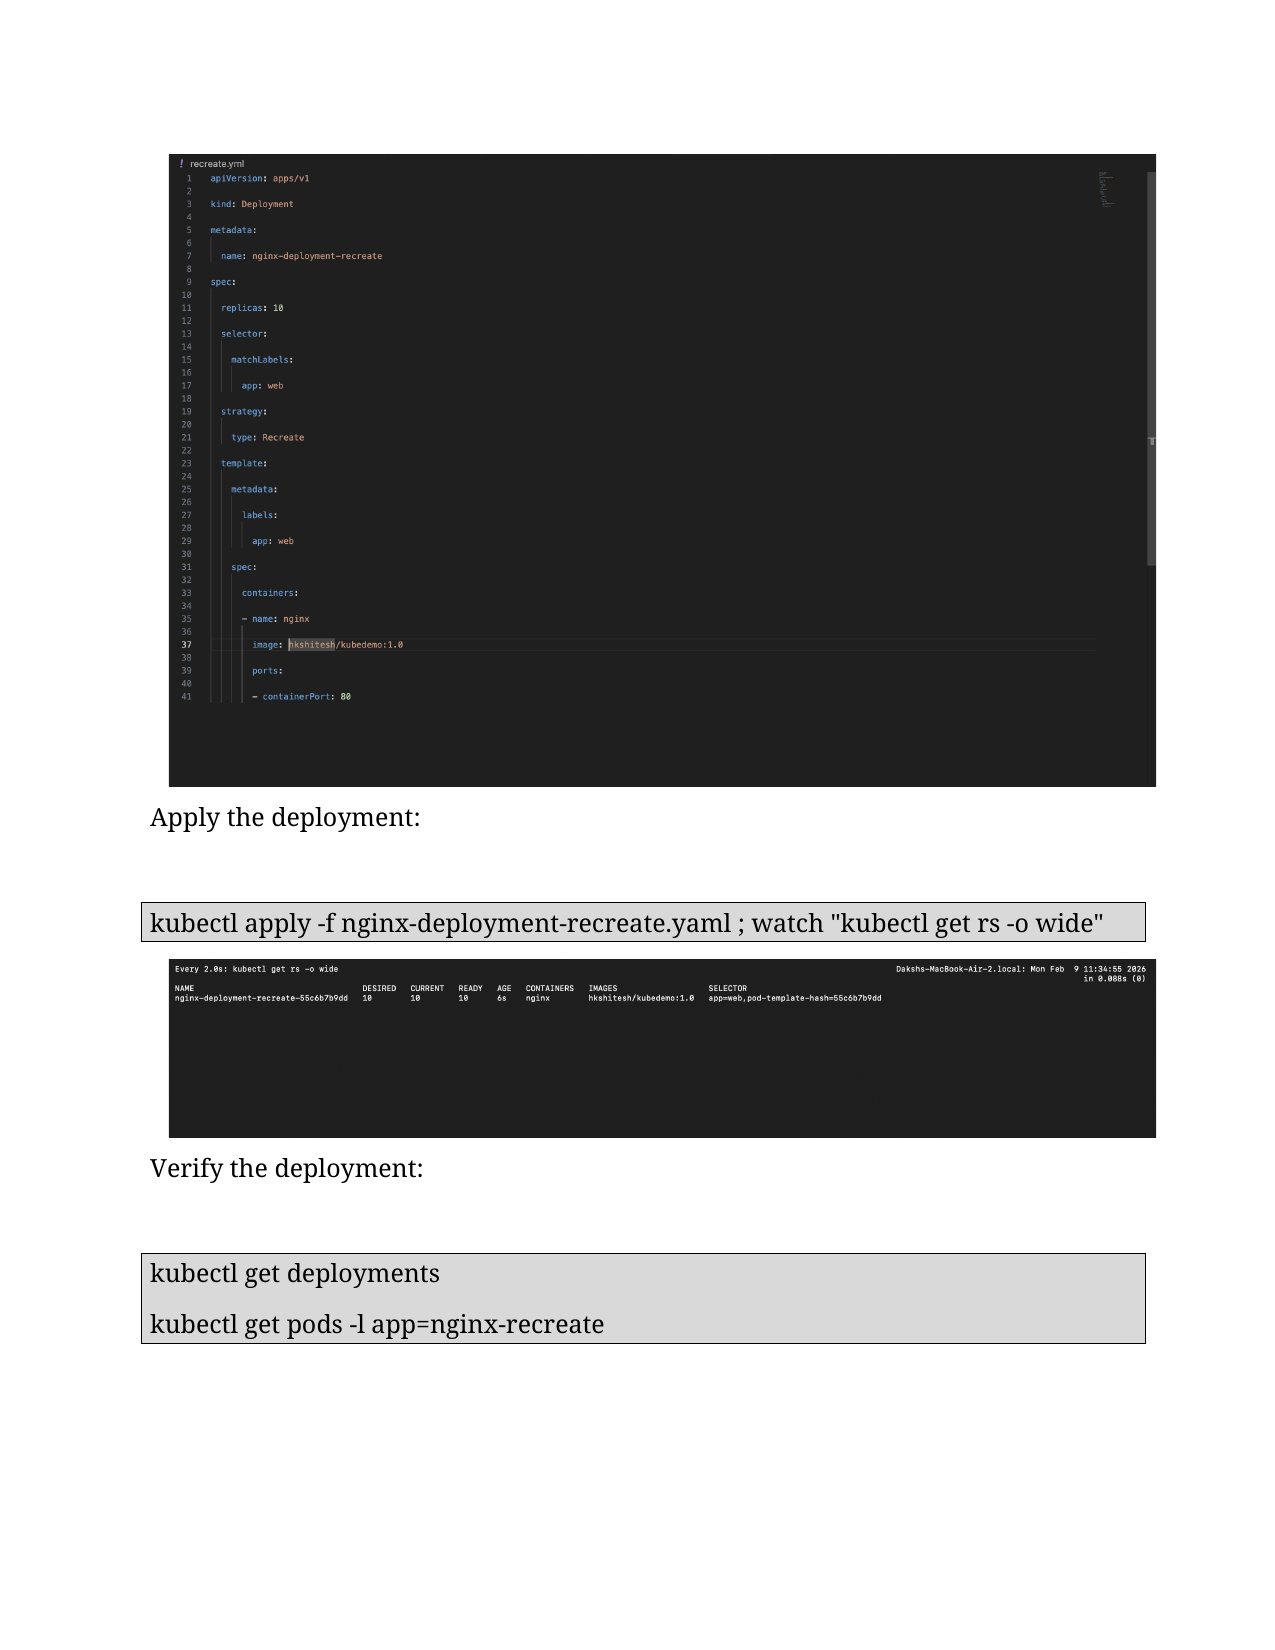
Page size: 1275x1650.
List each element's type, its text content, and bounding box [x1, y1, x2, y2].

text kubectl get pods -l app=nginx-recreate [142, 1304, 1145, 1343]
text Verify the deployment: [150, 1151, 1137, 1185]
text kubectl apply -f nginx-deployment-recreate.yaml ; watch "kubectl get rs -o wide" [142, 903, 1145, 941]
text Apply the deployment: [150, 800, 1137, 834]
text kubectl get deployments [142, 1254, 1145, 1290]
